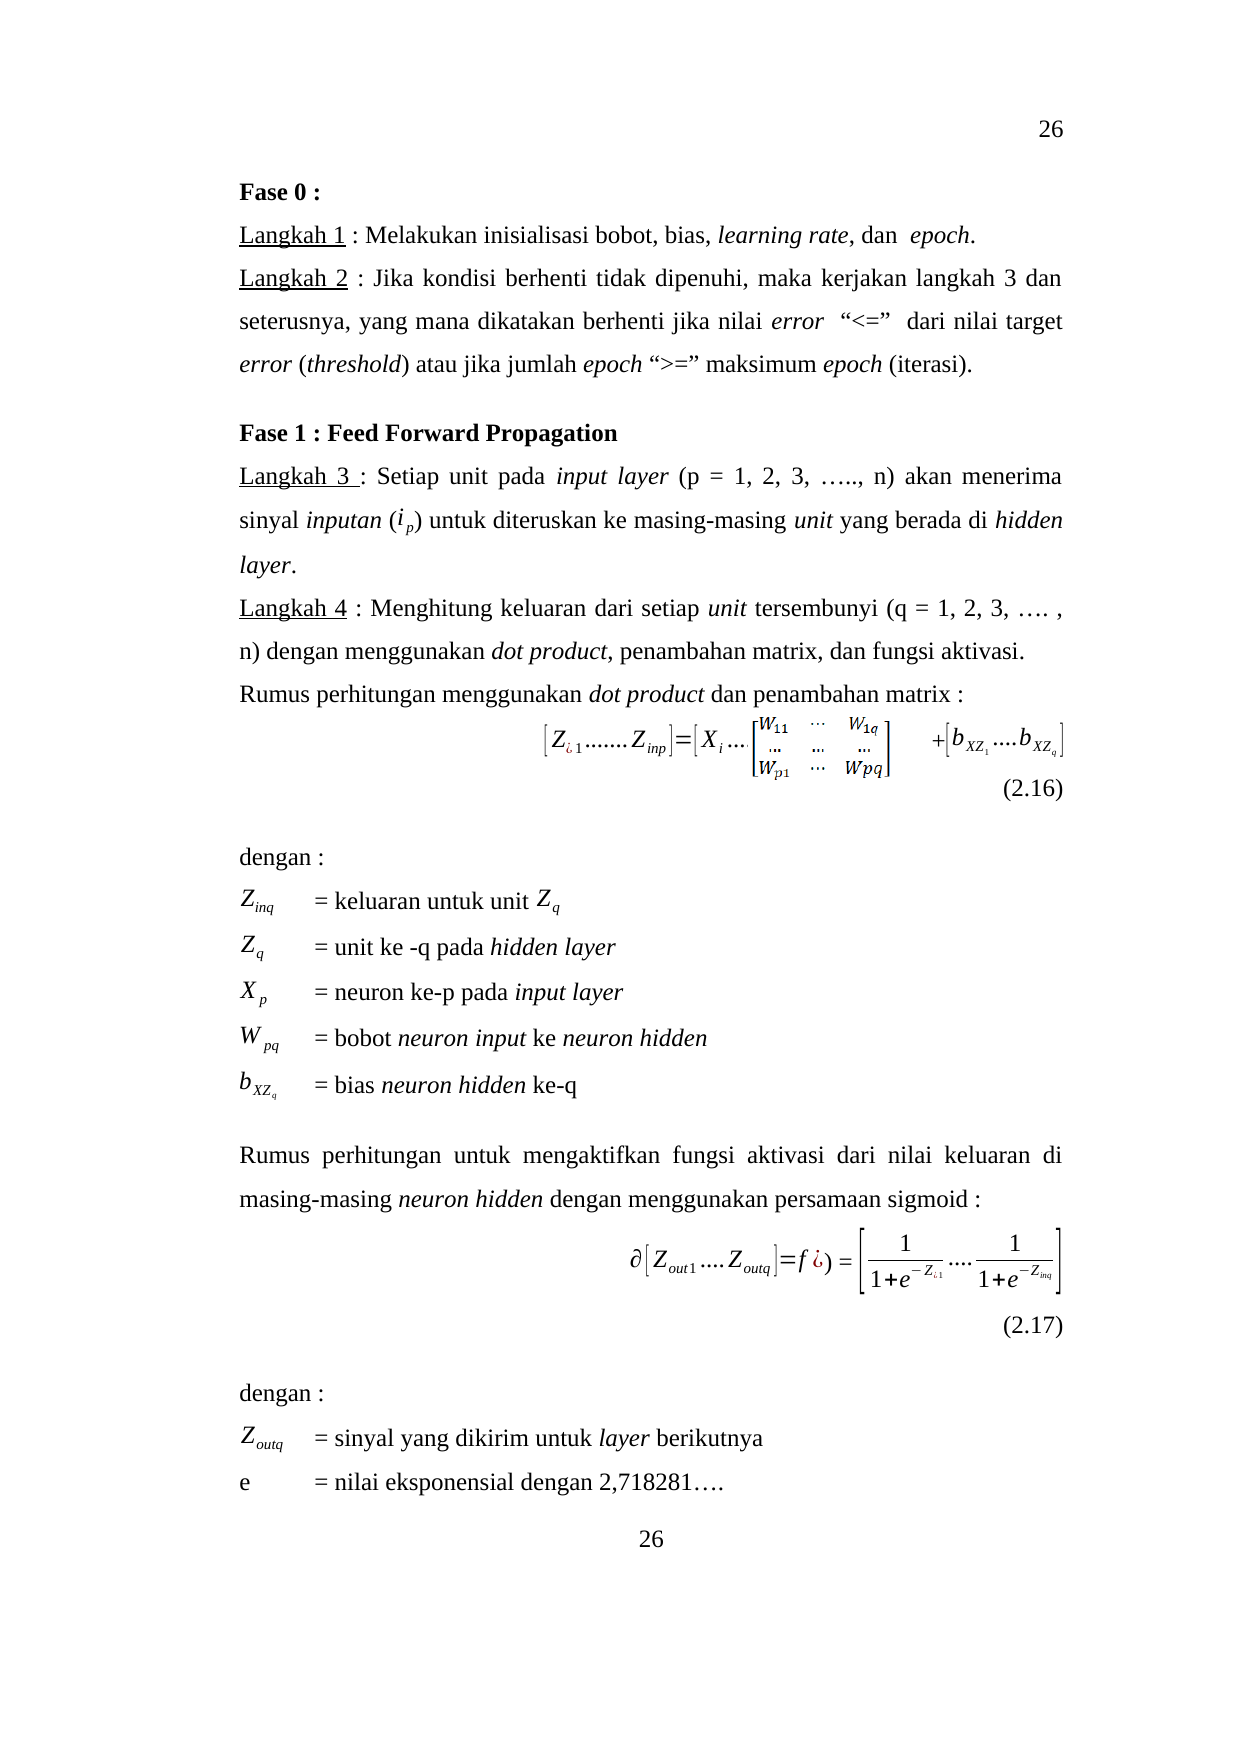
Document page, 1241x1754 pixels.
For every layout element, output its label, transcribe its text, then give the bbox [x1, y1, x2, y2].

text (2.17) [239, 1310, 1063, 1339]
text dengan : [239, 842, 1063, 870]
text Langkah 1 : Melakukan inisialisasi bobot, bias, learning rate, dan epoch. [239, 220, 1063, 249]
text Fase 1 : Feed Forward Propagation [239, 418, 1063, 446]
text Langkah 4 : Menghitung keluaran dari setiap unit tersembunyi (q = 1, 2, 3, …. , n) dengan menggunakan dot product, penambahan matrix, dan fungsi aktivasi. [239, 593, 1063, 665]
text ) = [239, 1227, 1063, 1296]
text Rumus perhitungan untuk mengaktifkan fungsi aktivasi dari nilai keluaran di masing-masing neuron hidden dengan menggunakan persamaan sigmoid : [239, 1141, 1063, 1212]
text = keluaran untuk unit [239, 885, 1063, 916]
text = sinyal yang dikirim untuk layer berikutnya [239, 1422, 1063, 1453]
text = bias neuron hidden ke-q [239, 1068, 1063, 1101]
text = bobot neuron input ke neuron hidden [239, 1022, 1063, 1053]
text + [239, 722, 747, 759]
picture [747, 712, 893, 782]
text Rumus perhitungan menggunakan dot product dan penambahan matrix : [239, 679, 1063, 708]
text = neuron ke-p pada input layer [239, 976, 1063, 1008]
text = unit ke -q pada hidden layer [239, 931, 1063, 962]
text Langkah 3 : Setiap unit pada input layer (p = 1, 2, 3, ….., n) akan menerima sinyal inputan () untuk diteruskan ke masing-masing unit yang berada di hidden layer. [239, 461, 1063, 578]
text + [893, 722, 1063, 759]
text (2.16) [239, 773, 1063, 802]
text Fase 0 : [239, 177, 1063, 206]
text e = nilai eksponensial dengan 2,718281…. [239, 1467, 1063, 1496]
text dengan : [239, 1378, 1063, 1407]
text Langkah 2 : Jika kondisi berhenti tidak dipenuhi, maka kerjakan langkah 3 dan seterusnya, yang mana dikatakan berhenti jika nilai error “<=” dari nilai target error (threshold) atau jika jumlah epoch “>=” maksimum epoch (iterasi). [239, 263, 1063, 378]
